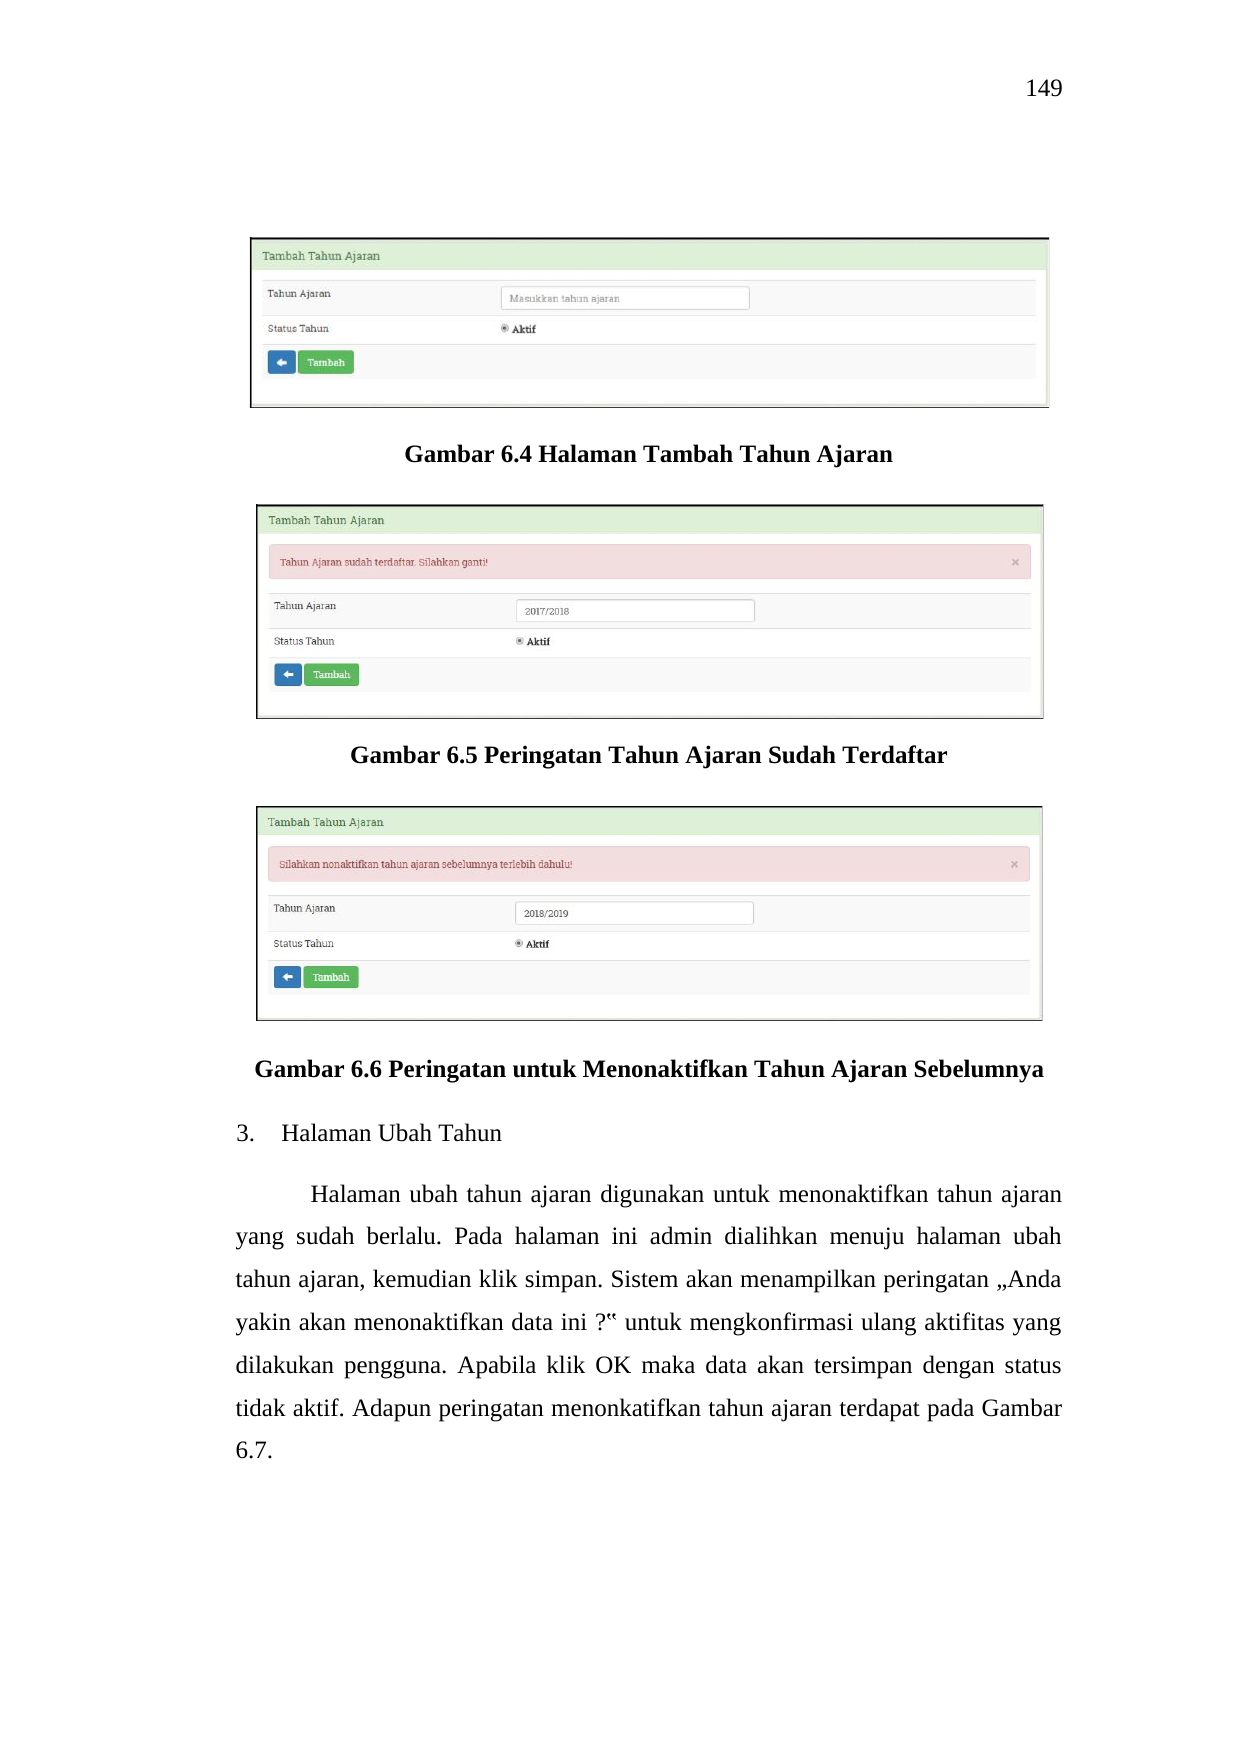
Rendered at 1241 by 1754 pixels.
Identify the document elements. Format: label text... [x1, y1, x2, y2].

picture [249, 237, 1050, 408]
picture [256, 806, 1043, 1021]
text Gambar 6.5 Peringatan Tahun Ajaran Sudah Terdaftar [350, 740, 1090, 769]
text Halaman ubah tahun ajaran digunakan untuk menonaktifkan tahun ajaran yang sudah berlalu. Pada halaman ini admin dialihkan menuju halaman ubah tahun ajaran, kemudian klik simpan. Sistem akan menampilkan peringatan „Anda yakin akan menonaktifkan data ini ?‟ untuk mengkonfirmasi ulang aktifitas yang dilakukan pengguna. Apabila klik OK maka data akan tersimpan dengan status tidak aktif. Adapun peringatan menonkatifkan tahun ajaran terdapat pada Gambar 6.7. [235, 1179, 1062, 1464]
text Gambar 6.4 Halaman Tambah Tahun Ajaran [404, 439, 1090, 468]
list Halaman Ubah Tahun [236, 1118, 1090, 1146]
picture [256, 504, 1044, 719]
text Gambar 6.6 Peringatan untuk Menonaktifkan Tahun Ajaran Sebelumnya [254, 1054, 1090, 1083]
text 149 [150, 73, 1062, 101]
